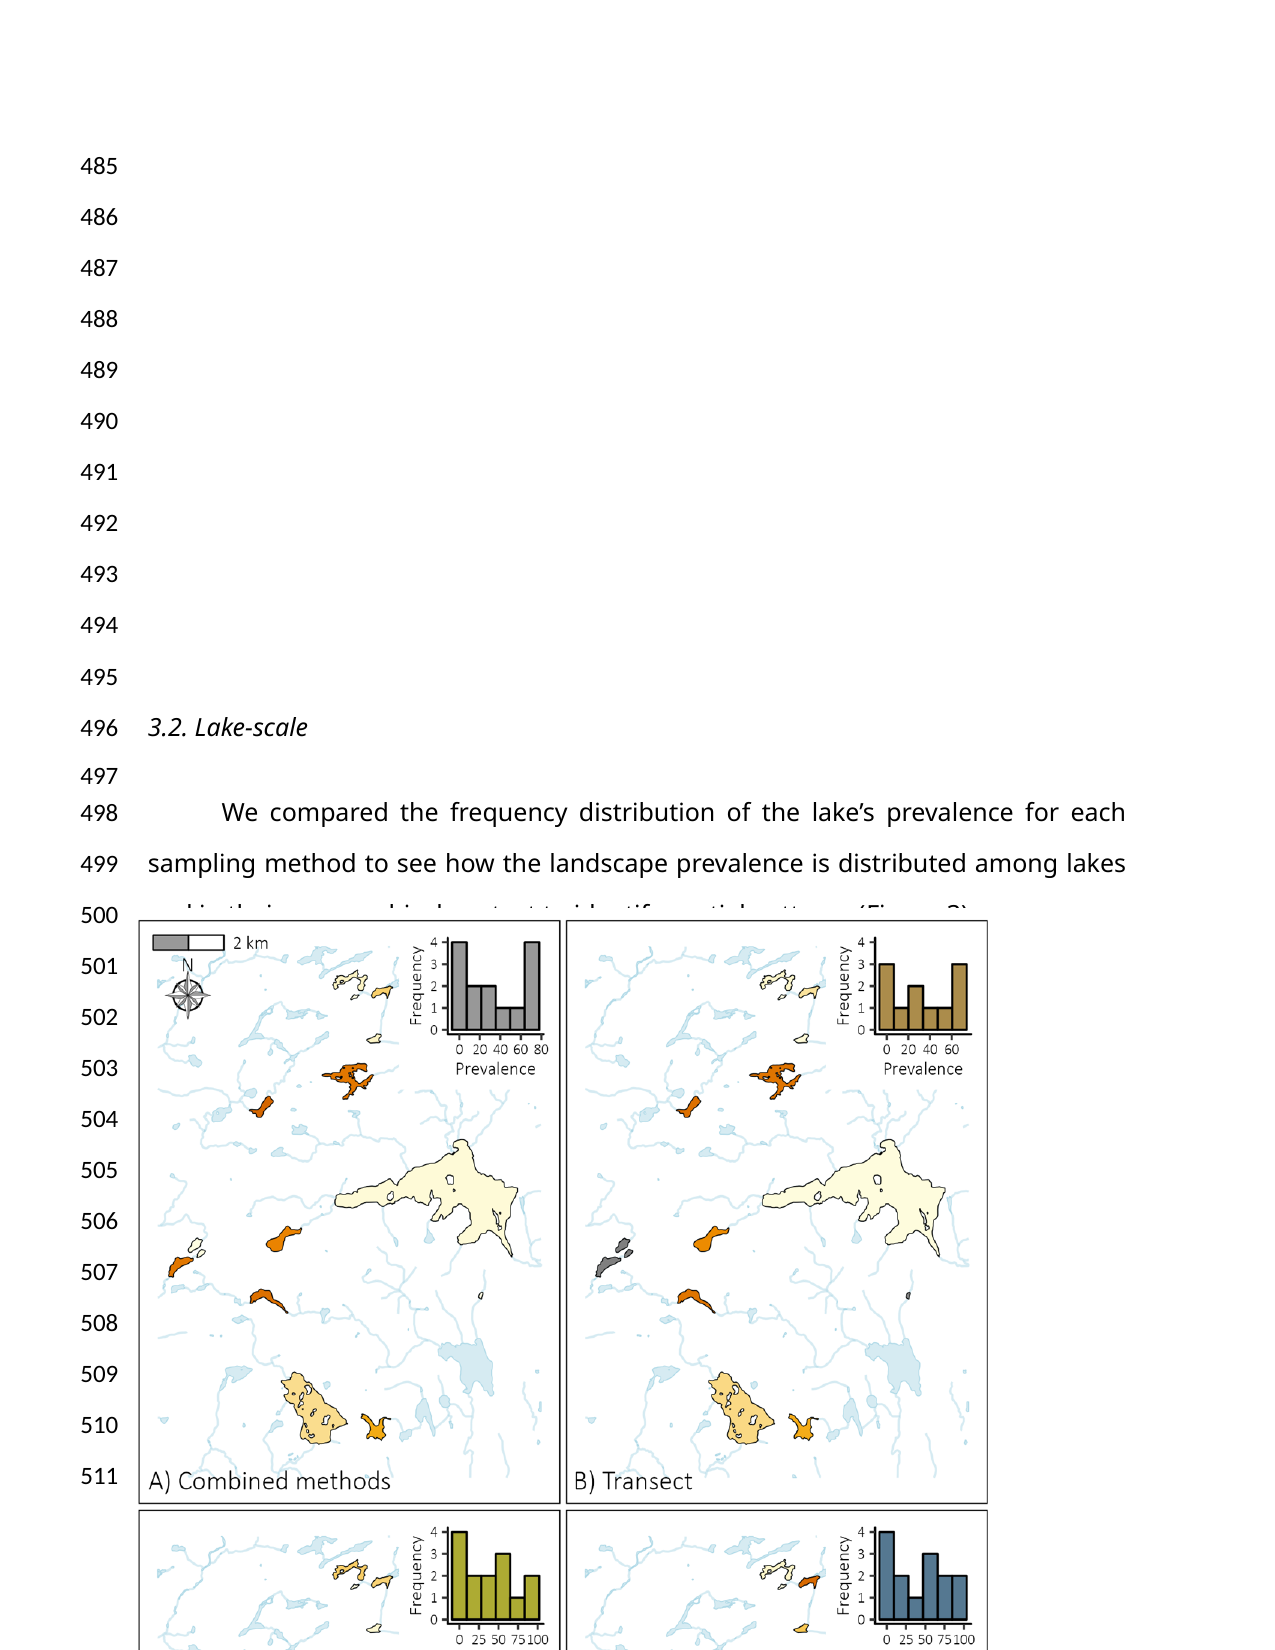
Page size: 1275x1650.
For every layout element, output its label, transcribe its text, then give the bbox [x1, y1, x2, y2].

text We compared the frequency distribution of the lake’s prevalence for each sampling method to see how the landscape prevalence is distributed among lakes and in their geographical context to identify spatial patterns (Figure 3). [148, 794, 1127, 908]
picture [0, 908, 1140, 1650]
picture [108, 909, 115, 921]
subtitle 3.2. Lake-scale [148, 709, 1127, 743]
picture [96, 909, 103, 921]
